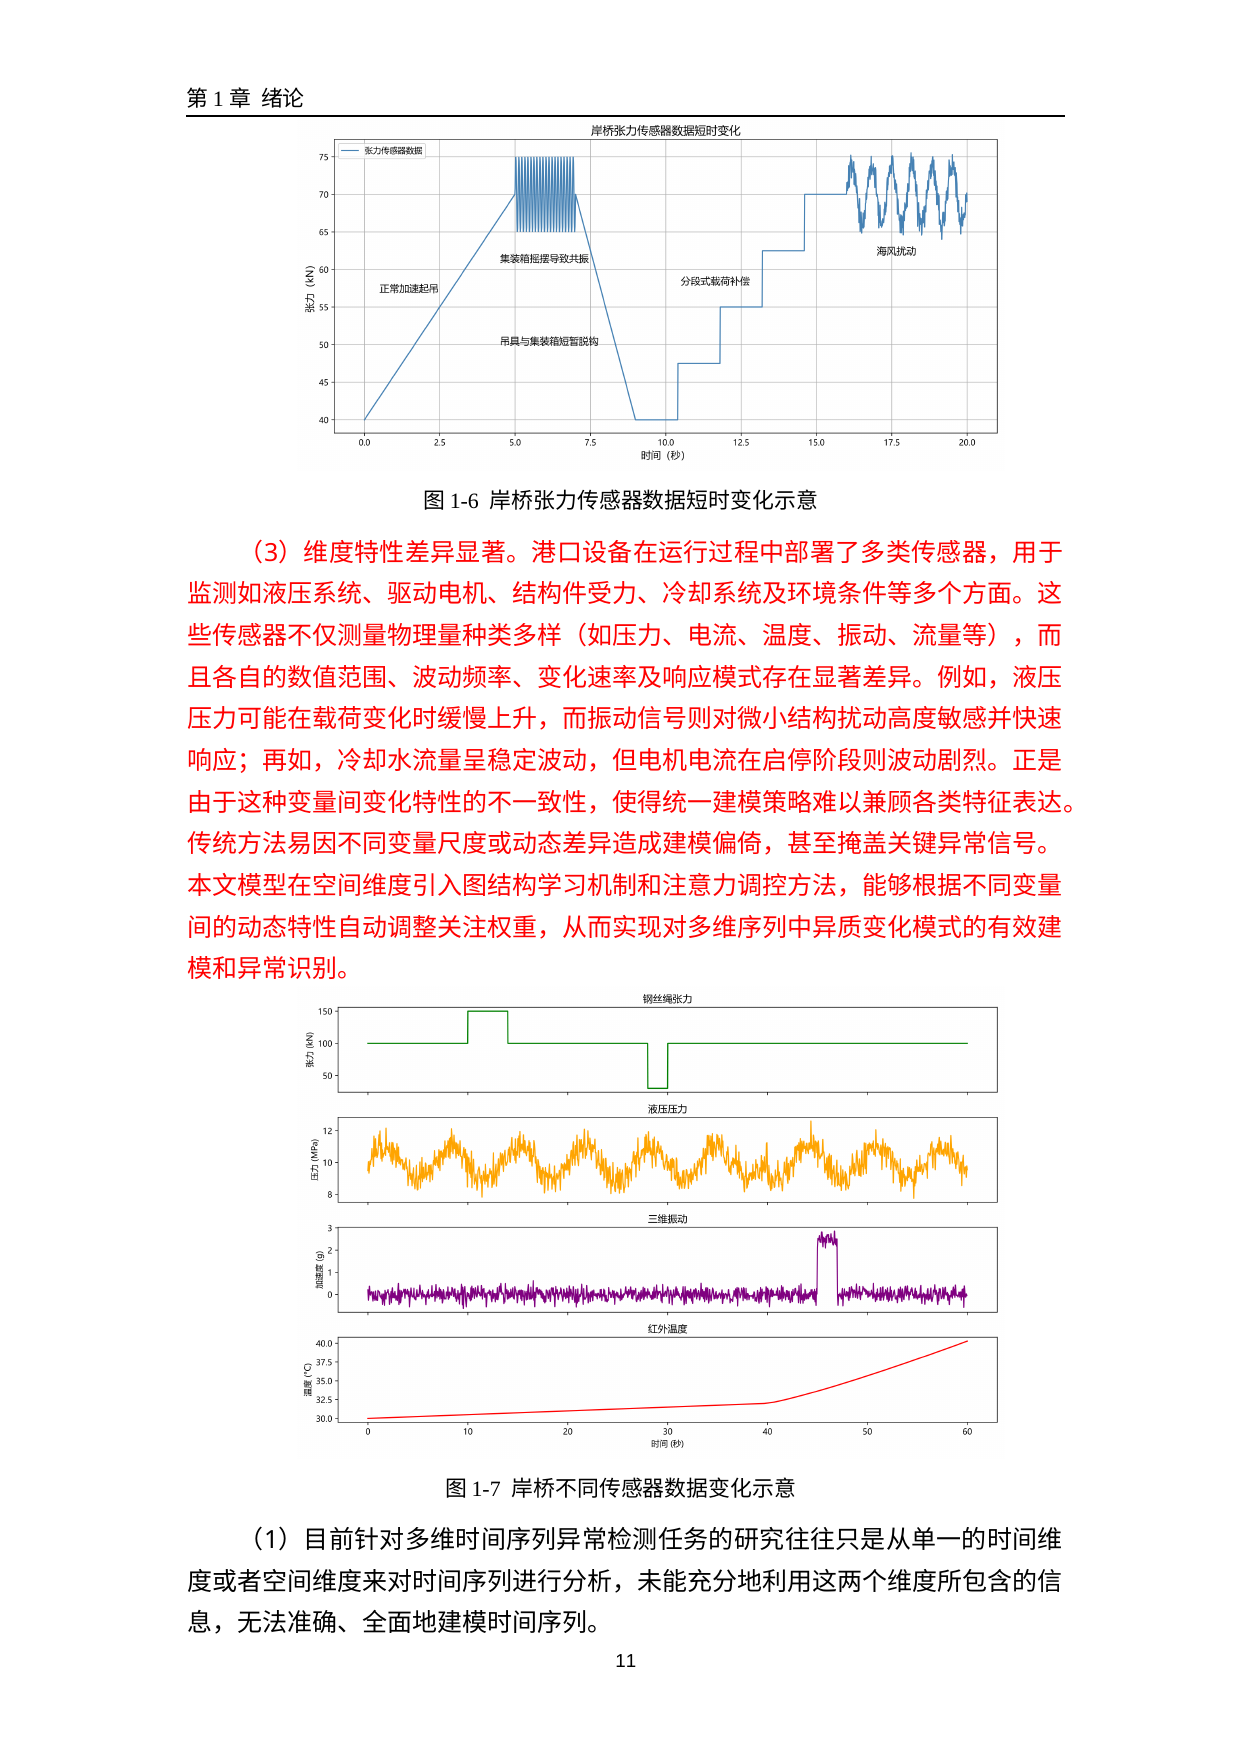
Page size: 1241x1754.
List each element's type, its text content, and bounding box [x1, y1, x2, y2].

text （3）维度特性差异显著。港口设备在运行过程中部署了多类传感器，用于监测如液压系统、驱动电机、结构件受力、冷却系统及环境条件等多个方面。这些传感器不仅测量物理量种类多样（如压力、电流、温度、振动、流量等），而且各自的数值范围、波动频率、变化速率及响应模式存在显著差异。例如，液压压力可能在载荷变化时缓慢上升，而振动信号则对微小结构扰动高度敏感并快速响应；再如，冷却水流量呈稳定波动，但电机电流在启停阶段则波动剧烈。正是由于这种变量间变化特性的不一致性，使得统一建模策略难以兼顾各类特征表达。传统方法易因不同变量尺度或动态差异造成建模偏倚，甚至掩盖关键异常信号。本文模型在空间维度引入图结构学习机制和注意力调控方法，能够根据不同变量间的动态特性自动调整关注权重，从而实现对多维序列中异质变化模式的有效建模和异常识别。 [188, 528, 1063, 986]
picture [296, 117, 1006, 471]
text （1）目前针对多维时间序列异常检测任务的研究往往只是从单一的时间维度或者空间维度来对时间序列进行分析，未能充分地利用这两个维度所包含的信息，无法准确、全面地建模时间序列。 [188, 1515, 1063, 1640]
picture [296, 986, 1006, 1459]
text 图1-7 岸桥不同传感器数据变化示意 [188, 1471, 1053, 1502]
text 图1-6 岸桥张力传感器数据短时变化示意 [188, 483, 1053, 515]
